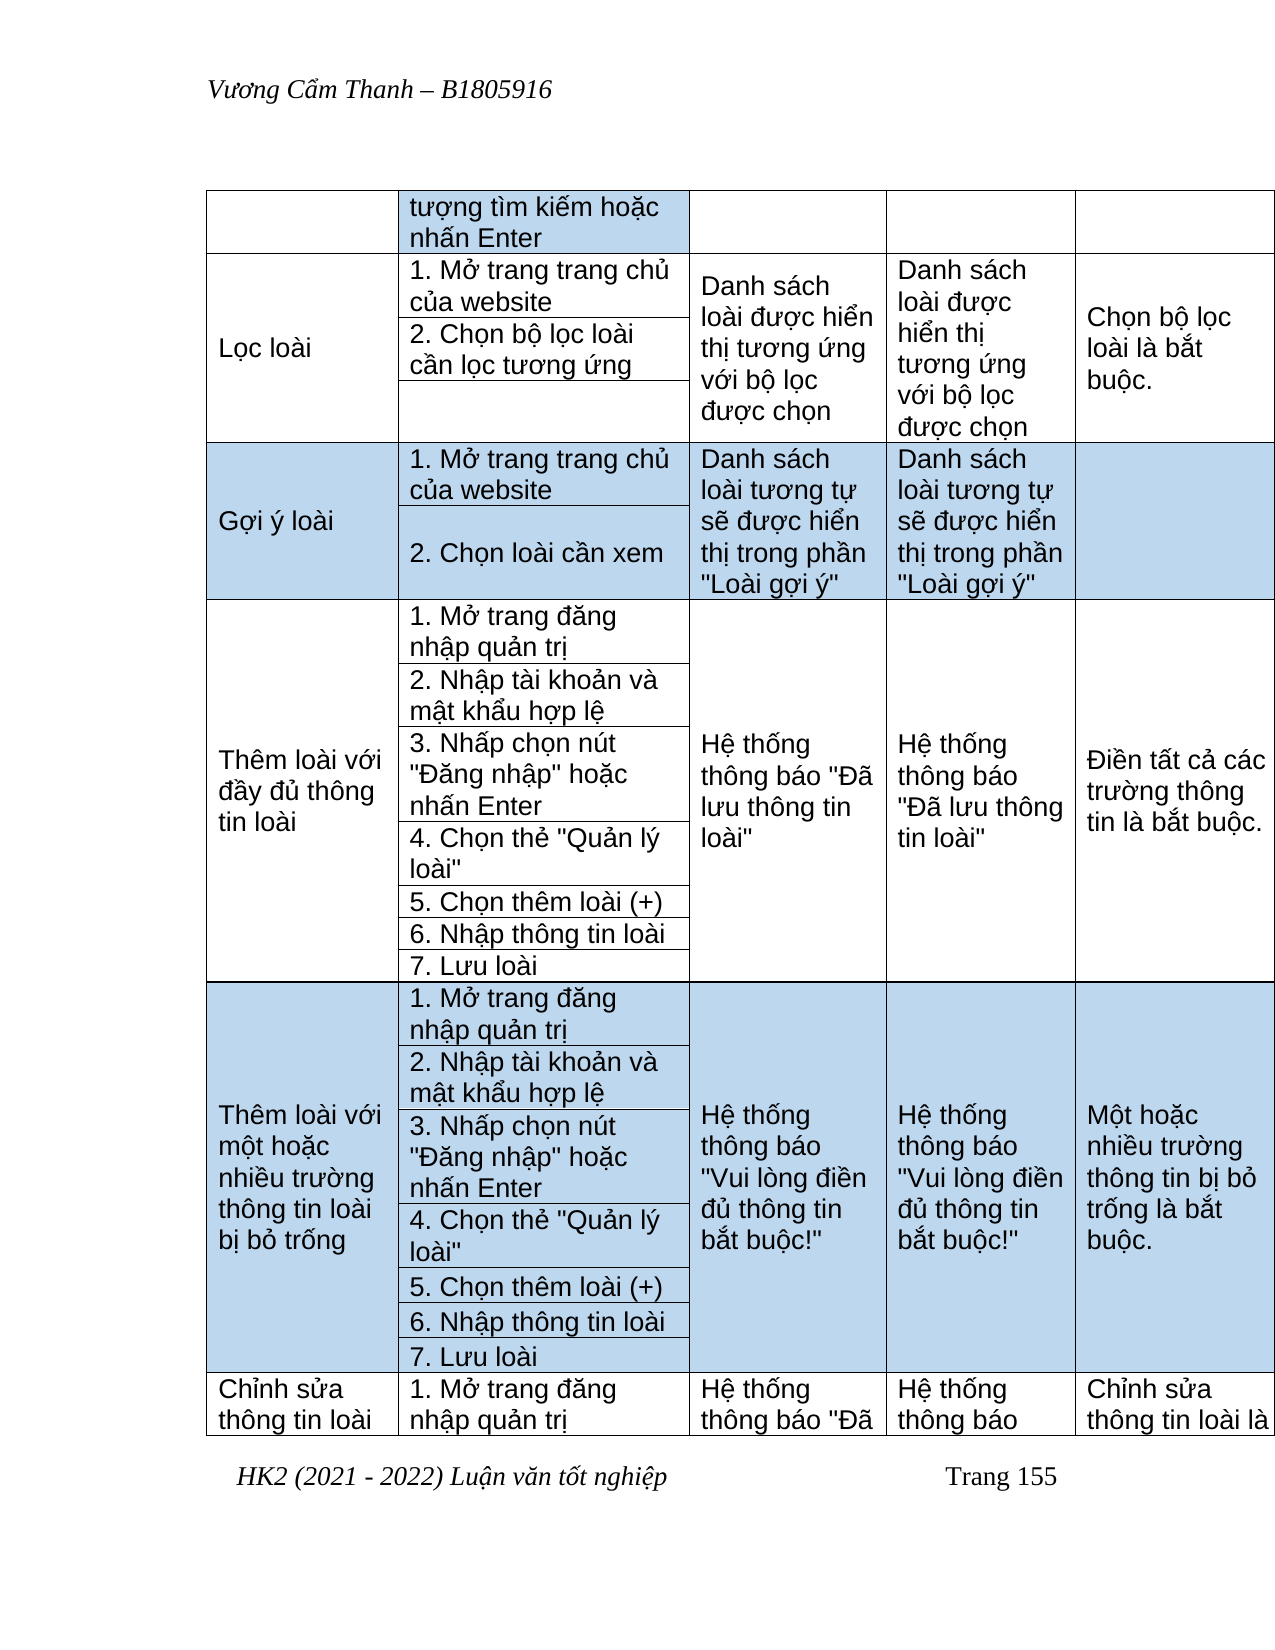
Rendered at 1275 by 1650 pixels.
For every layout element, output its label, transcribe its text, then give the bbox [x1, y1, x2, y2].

table_cell 3. Nhấp chọn nút "Đăng nhập" hoặc nhấn Enter [399, 727, 689, 821]
table_cell 4. Chọn thẻ "Quản lý loài" [399, 822, 689, 884]
table_cell 2. Nhập tài khoản và mật khẩu hợp lệ [399, 1046, 689, 1108]
table_cell 3. Nhấp chọn nút "Đăng nhập" hoặc nhấn Enter [399, 1110, 689, 1203]
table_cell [887, 1373, 1075, 1435]
table_cell Thêm loài với một hoặc nhiều trường thông tin loài bị bỏ trống [207, 983, 398, 1372]
table_cell Danh sách loài tương tự sẽ được hiển thị trong phần "Loài gợi ý" [887, 443, 1075, 599]
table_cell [690, 1373, 886, 1435]
table_cell [399, 381, 689, 442]
table_cell Danh sách loài tương tự sẽ được hiển thị trong phần "Loài gợi ý" [690, 443, 886, 599]
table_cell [1076, 1373, 1274, 1435]
table_cell 1. Mở trang trang chủ của website [399, 443, 689, 505]
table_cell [207, 1373, 398, 1435]
table_cell 4. Chọn thẻ "Quản lý loài" [399, 1204, 689, 1267]
table_cell 2. Nhập tài khoản và mật khẩu hợp lệ [399, 664, 689, 726]
table_cell Chọn bộ lọc loài là bắt buộc. [1076, 254, 1274, 442]
table_cell 2. Chọn bộ lọc loài cần lọc tương ứng [399, 318, 689, 380]
table_cell 6. Nhập thông tin loài [399, 1303, 689, 1337]
table_cell Danh sách loài được hiển thị tương ứng với bộ lọc được chọn [690, 254, 886, 442]
table_cell 1. Mở trang đăng nhập quản trị [399, 600, 689, 663]
table_cell 6. Nhập thông tin loài [399, 918, 689, 949]
table_cell 1. Mở trang đăng nhập quản trị [399, 983, 689, 1045]
table_cell 5. Chọn thêm loài (+) [399, 886, 689, 917]
table_cell Hệ thống thông báo "Vui lòng điền đủ thông tin bắt buộc!" [887, 983, 1075, 1372]
table_cell Hệ thống thông báo "Vui lòng điền đủ thông tin bắt buộc!" [690, 983, 886, 1372]
table_cell [1076, 443, 1274, 599]
table_cell Thêm loài với đầy đủ thông tin loài [207, 600, 398, 981]
table_cell Danh sách loài được hiển thị tương ứng với bộ lọc được chọn [887, 254, 1075, 442]
table_cell Một hoặc nhiều trường thông tin bị bỏ trống là bắt buộc. [1076, 983, 1274, 1372]
table_cell 7. Lưu loài [399, 1338, 689, 1372]
table_cell Gợi ý loài [207, 443, 398, 599]
table_cell Hệ thống thông báo "Đã lưu thông tin loài" [690, 600, 886, 981]
table_cell 7. Lưu loài [399, 950, 689, 981]
table_cell 1. Mở trang trang chủ của website [399, 254, 689, 317]
table_cell Điền tất cả các trường thông tin là bắt buộc. [1076, 600, 1274, 981]
table_cell Hệ thống thông báo "Đã lưu thông tin loài" [887, 600, 1075, 981]
table_cell 2. Chọn loài cần xem [399, 506, 689, 599]
table_cell 1. Mở trang đăng nhập quản trị [399, 1373, 689, 1435]
table_cell Lọc loài [207, 254, 398, 442]
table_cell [399, 191, 689, 253]
table_cell 5. Chọn thêm loài (+) [399, 1268, 689, 1302]
